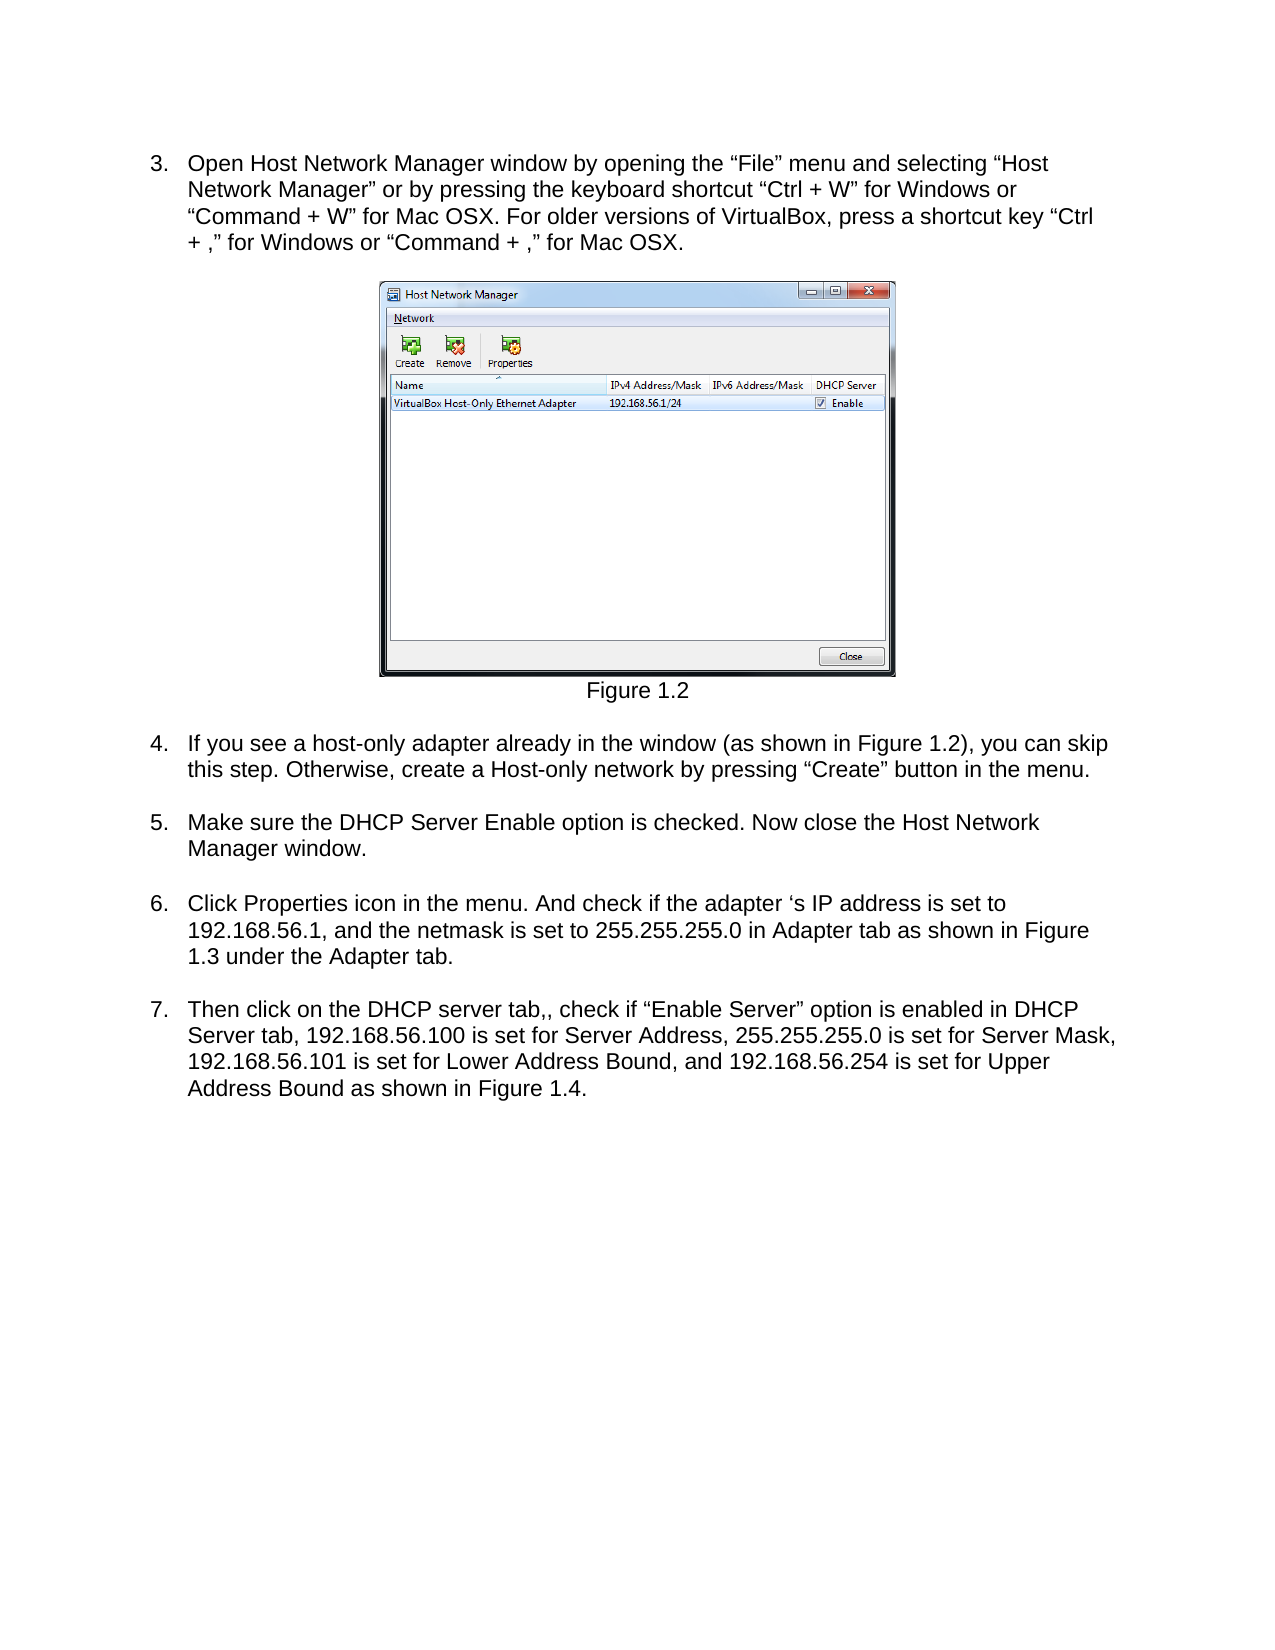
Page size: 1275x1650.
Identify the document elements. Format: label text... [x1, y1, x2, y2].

list If you see a host-only adapter already in the window (as shown in Figure 1.2), you can skip this step. Otherwise, create a Host-only network by pressing “Create” button in the menu. [150, 730, 1125, 782]
picture [379, 281, 896, 677]
list Make sure the DHCP Server Enable option is checked. Now close the Host Network Manager window. [150, 809, 1125, 861]
list Open Host Network Manager window by opening the “File” menu and selecting “Host Network Manager” or by pressing the keyboard shortcut “Ctrl + W” for Windows or “Command + W” for Mac OSX. For older versions of VirtualBox, press a shortcut key “Ctrl + ,” for Windows or “Command + ,” for Mac OSX. [150, 150, 1125, 255]
text Figure 1.2 [150, 677, 1125, 703]
list Click Properties icon in the menu. And check if the adapter ‘s IP address is set to 192.168.56.1, and the netmask is set to 255.255.255.0 in Adapter tab as shown in Figure 1.3 under the Adapter tab. [150, 890, 1125, 969]
list Then click on the DHCP server tab,, check if “Enable Server” option is enabled in DHCP Server tab, 192.168.56.100 is set for Server Address, 255.255.255.0 is set for Server Mask, 192.168.56.101 is set for Lower Address Bound, and 192.168.56.254 is set for Upper Address Bound as shown in Figure 1.4. [150, 996, 1125, 1101]
